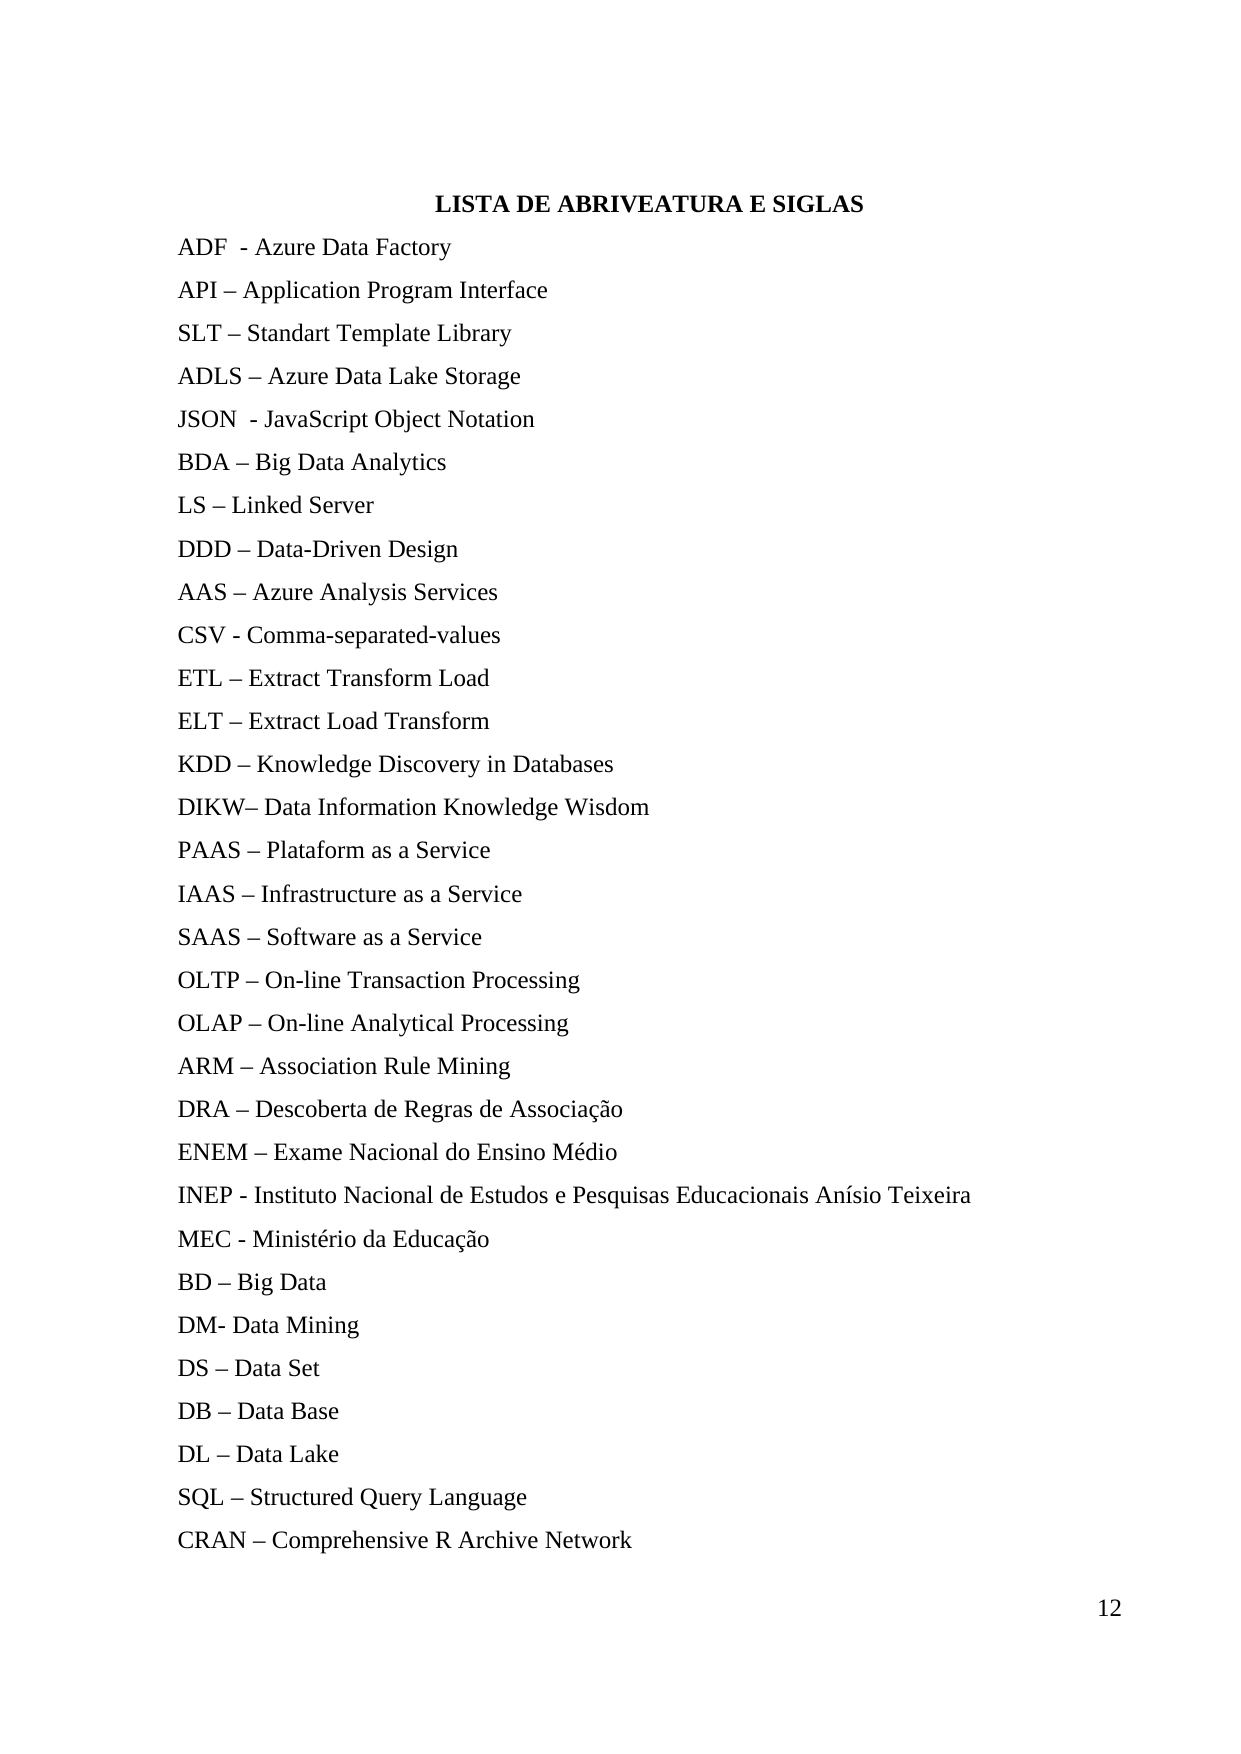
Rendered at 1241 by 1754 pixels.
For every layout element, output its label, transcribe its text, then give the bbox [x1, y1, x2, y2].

text API – Application Program Interface [177, 275, 1122, 304]
text BD – Big Data [177, 1267, 1122, 1296]
text OLTP – On-line Transaction Processing [177, 965, 1122, 994]
text INEP - Instituto Nacional de Estudos e Pesquisas Educacionais Anísio Teixeira [177, 1181, 1122, 1209]
text SLT – Standart Template Library [177, 318, 1122, 347]
text LISTA DE ABRIVEATURA E SIGLAS [177, 189, 1122, 217]
text JSON - JavaScript Object Notation [177, 404, 1122, 433]
text DM- Data Mining [177, 1310, 1122, 1339]
text SQL – Structured Query Language [177, 1482, 1122, 1511]
text ETL – Extract Transform Load [177, 663, 1122, 692]
text CRAN – Comprehensive R Archive Network [177, 1526, 1122, 1554]
text DB – Data Base [177, 1396, 1122, 1425]
text AAS – Azure Analysis Services [177, 577, 1122, 606]
text DDD – Data-Driven Design [177, 534, 1122, 562]
text MEC - Ministério da Educação [177, 1224, 1122, 1252]
text DIKW– Data Information Knowledge Wisdom [177, 792, 1122, 821]
text ARM – Association Rule Mining [177, 1051, 1122, 1080]
text ENEM – Exame Nacional do Ensino Médio [177, 1137, 1122, 1166]
text BDA – Big Data Analytics [177, 447, 1122, 476]
text PAAS – Plataform as a Service [177, 836, 1122, 864]
text OLAP – On-line Analytical Processing [177, 1008, 1122, 1037]
text SAAS – Software as a Service [177, 922, 1122, 951]
text KDD – Knowledge Discovery in Databases [177, 749, 1122, 778]
text DL – Data Lake [177, 1439, 1122, 1468]
text ADLS – Azure Data Lake Storage [177, 361, 1122, 390]
text DRA – Descoberta de Regras de Associação [177, 1094, 1122, 1123]
text ELT – Extract Load Transform [177, 706, 1122, 735]
text IAAS – Infrastructure as a Service [177, 879, 1122, 907]
text DS – Data Set [177, 1353, 1122, 1382]
text ADF - Azure Data Factory [177, 232, 1122, 261]
text CSV - Comma-separated-values [177, 620, 1122, 649]
text LS – Linked Server [177, 491, 1122, 519]
